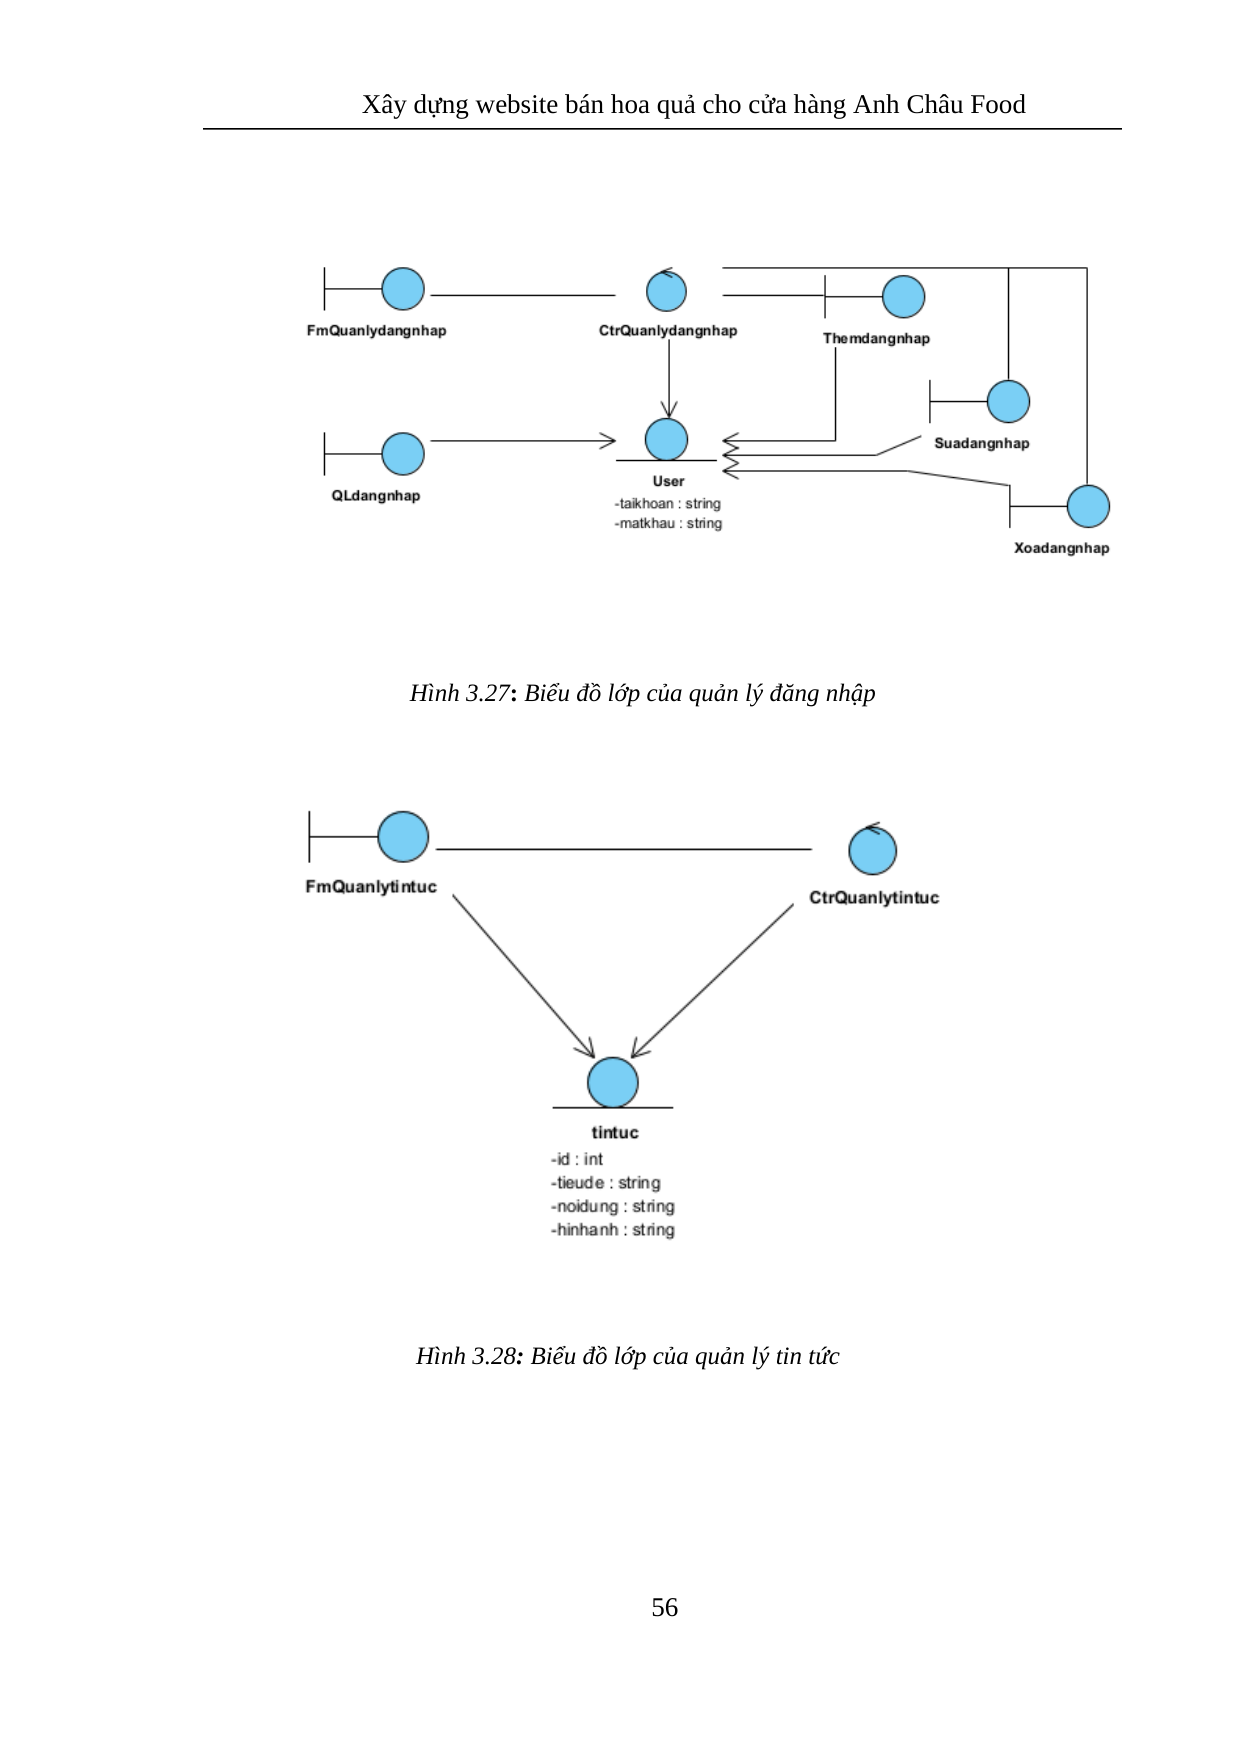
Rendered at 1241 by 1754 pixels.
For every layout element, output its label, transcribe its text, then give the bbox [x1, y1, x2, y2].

text Hình 3.28: Biểu đồ lớp của quản lý tin tức [282, 1341, 1122, 1370]
text Hình 3.27: Biểu đồ lớp của quản lý đăng nhập [282, 678, 1122, 706]
picture [265, 177, 1181, 650]
picture [265, 733, 1046, 1314]
